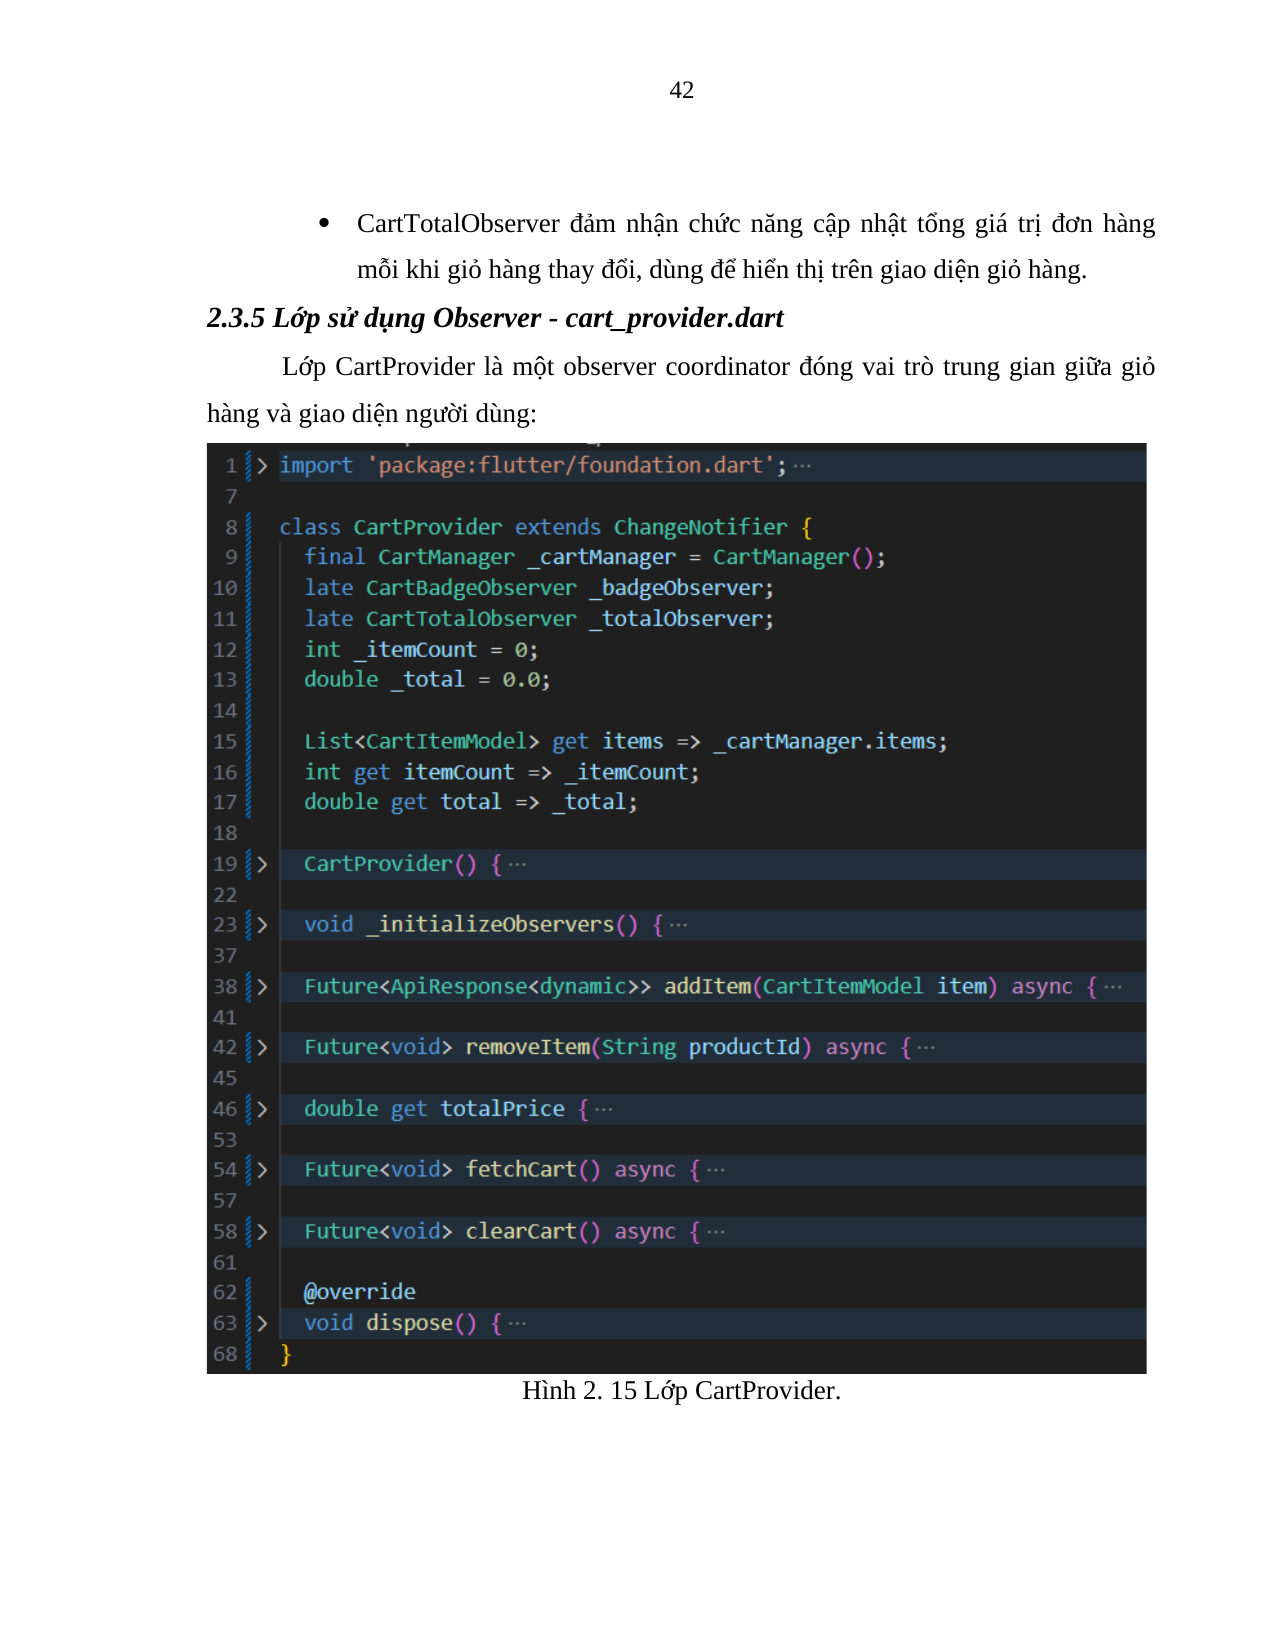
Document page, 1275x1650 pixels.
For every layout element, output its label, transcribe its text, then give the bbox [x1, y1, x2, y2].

text 2.3.5 Lớp sử dụng Observer - cart_provider.dart [207, 300, 1157, 334]
picture [206, 443, 1147, 1374]
list CartTotalObserver đảm nhận chức năng cập nhật tổng giá trị đơn hàng mỗi khi giỏ hàng thay đổi, dùng để hiển thị trên giao diện giỏ hàng. [319, 207, 1157, 285]
text Lớp CartProvider là một observer coordinator đóng vai trò trung gian giữa giỏ hàng và giao diện người dùng: [207, 351, 1157, 428]
